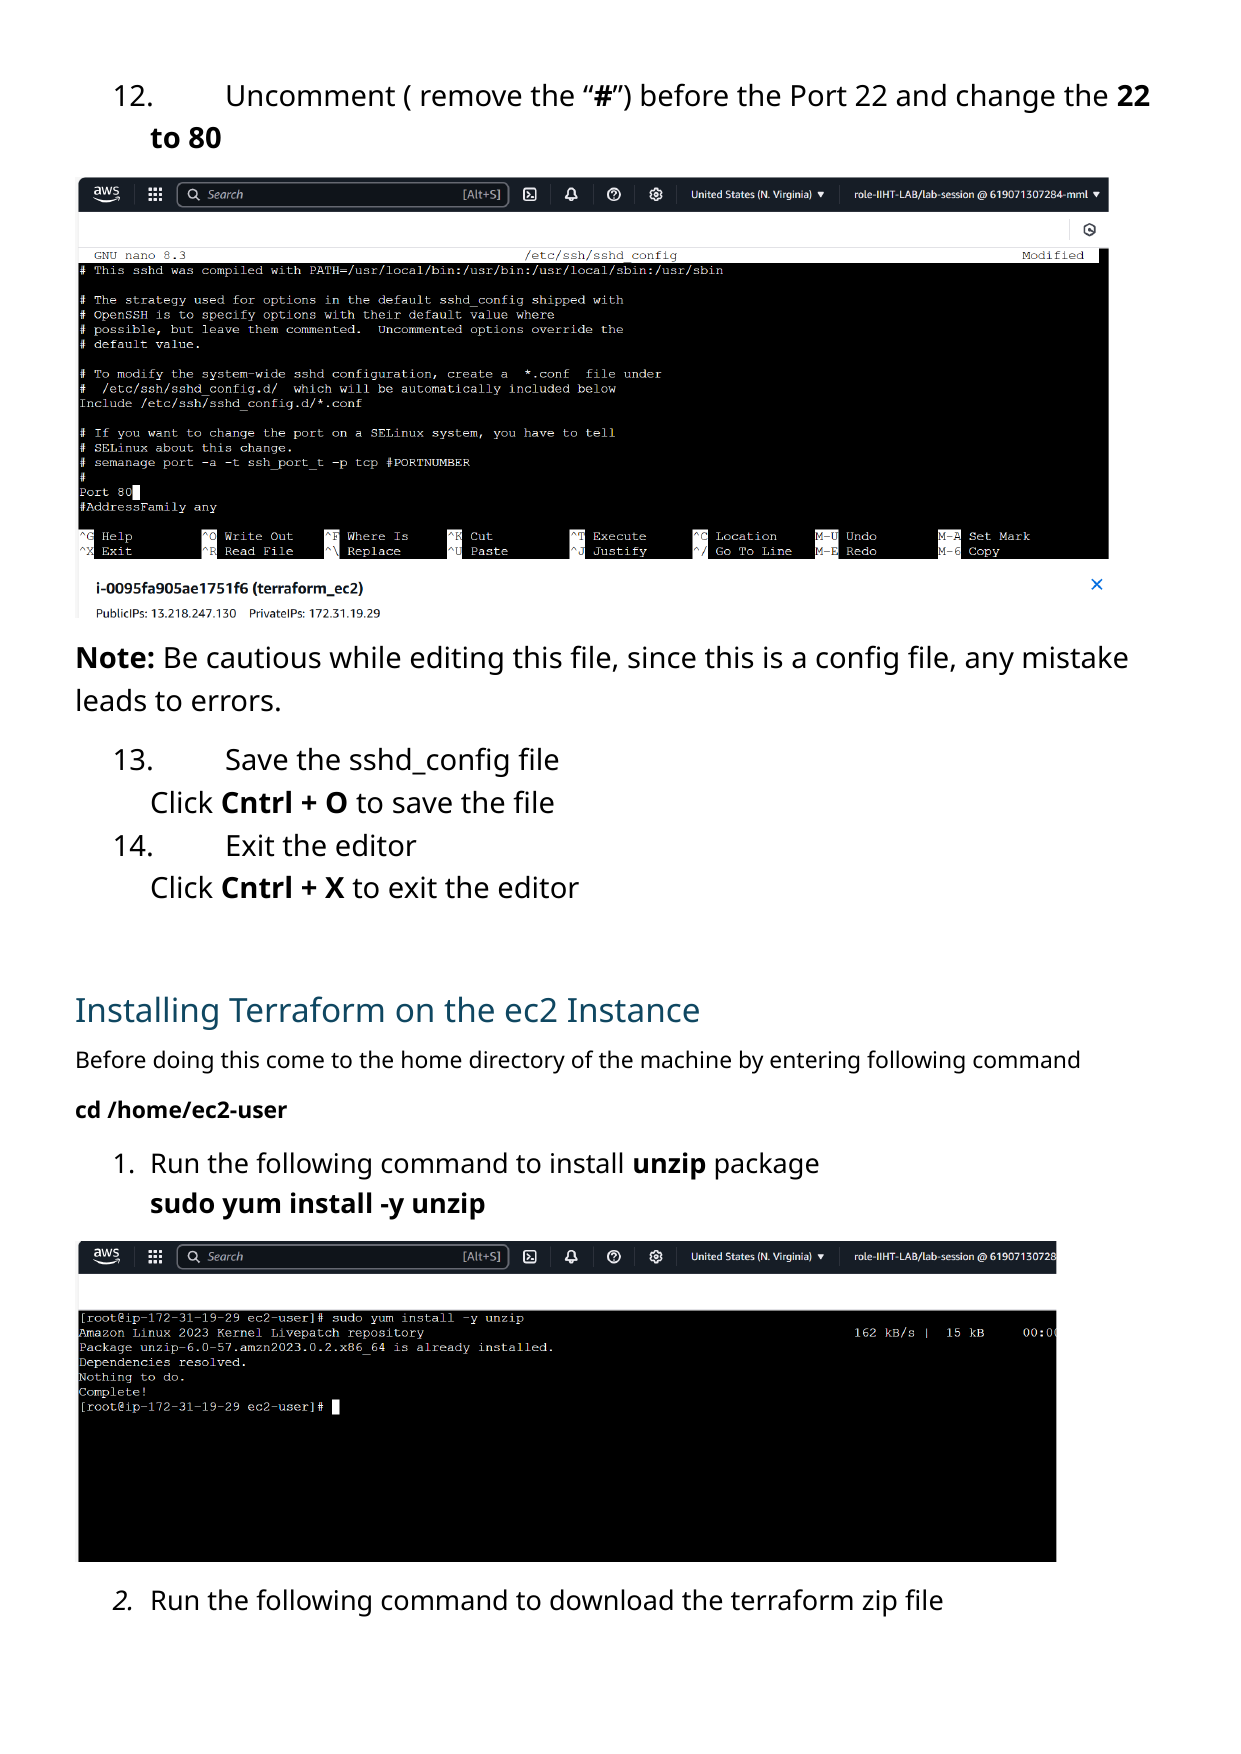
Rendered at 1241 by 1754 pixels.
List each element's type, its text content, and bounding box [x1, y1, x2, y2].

subtitle Installing Terraform on the ec2 Instance [75, 987, 1165, 1032]
list Uncomment ( remove the “#”) before the Port 22 and change the 22 to 80 [112, 75, 1165, 157]
list Save the sshd_config file Click Cntrl + O to save the file [112, 739, 1165, 822]
list Run the following command to download the terraform zip file [112, 1581, 1165, 1618]
picture [75, 1241, 1057, 1562]
text cd /home/ec2-user [75, 1094, 1165, 1126]
picture [75, 177, 1109, 618]
list Exit the editor Click Cntrl + X to exit the editor [112, 825, 1165, 907]
text Note: Be cautious while editing this file, since this is a config file, any mistake leads to errors. [75, 637, 1165, 719]
text Before doing this come to the home directory of the machine by entering following command [75, 1044, 1165, 1075]
list Run the following command to install unzip package sudo yum install -y unzip [112, 1145, 1165, 1221]
